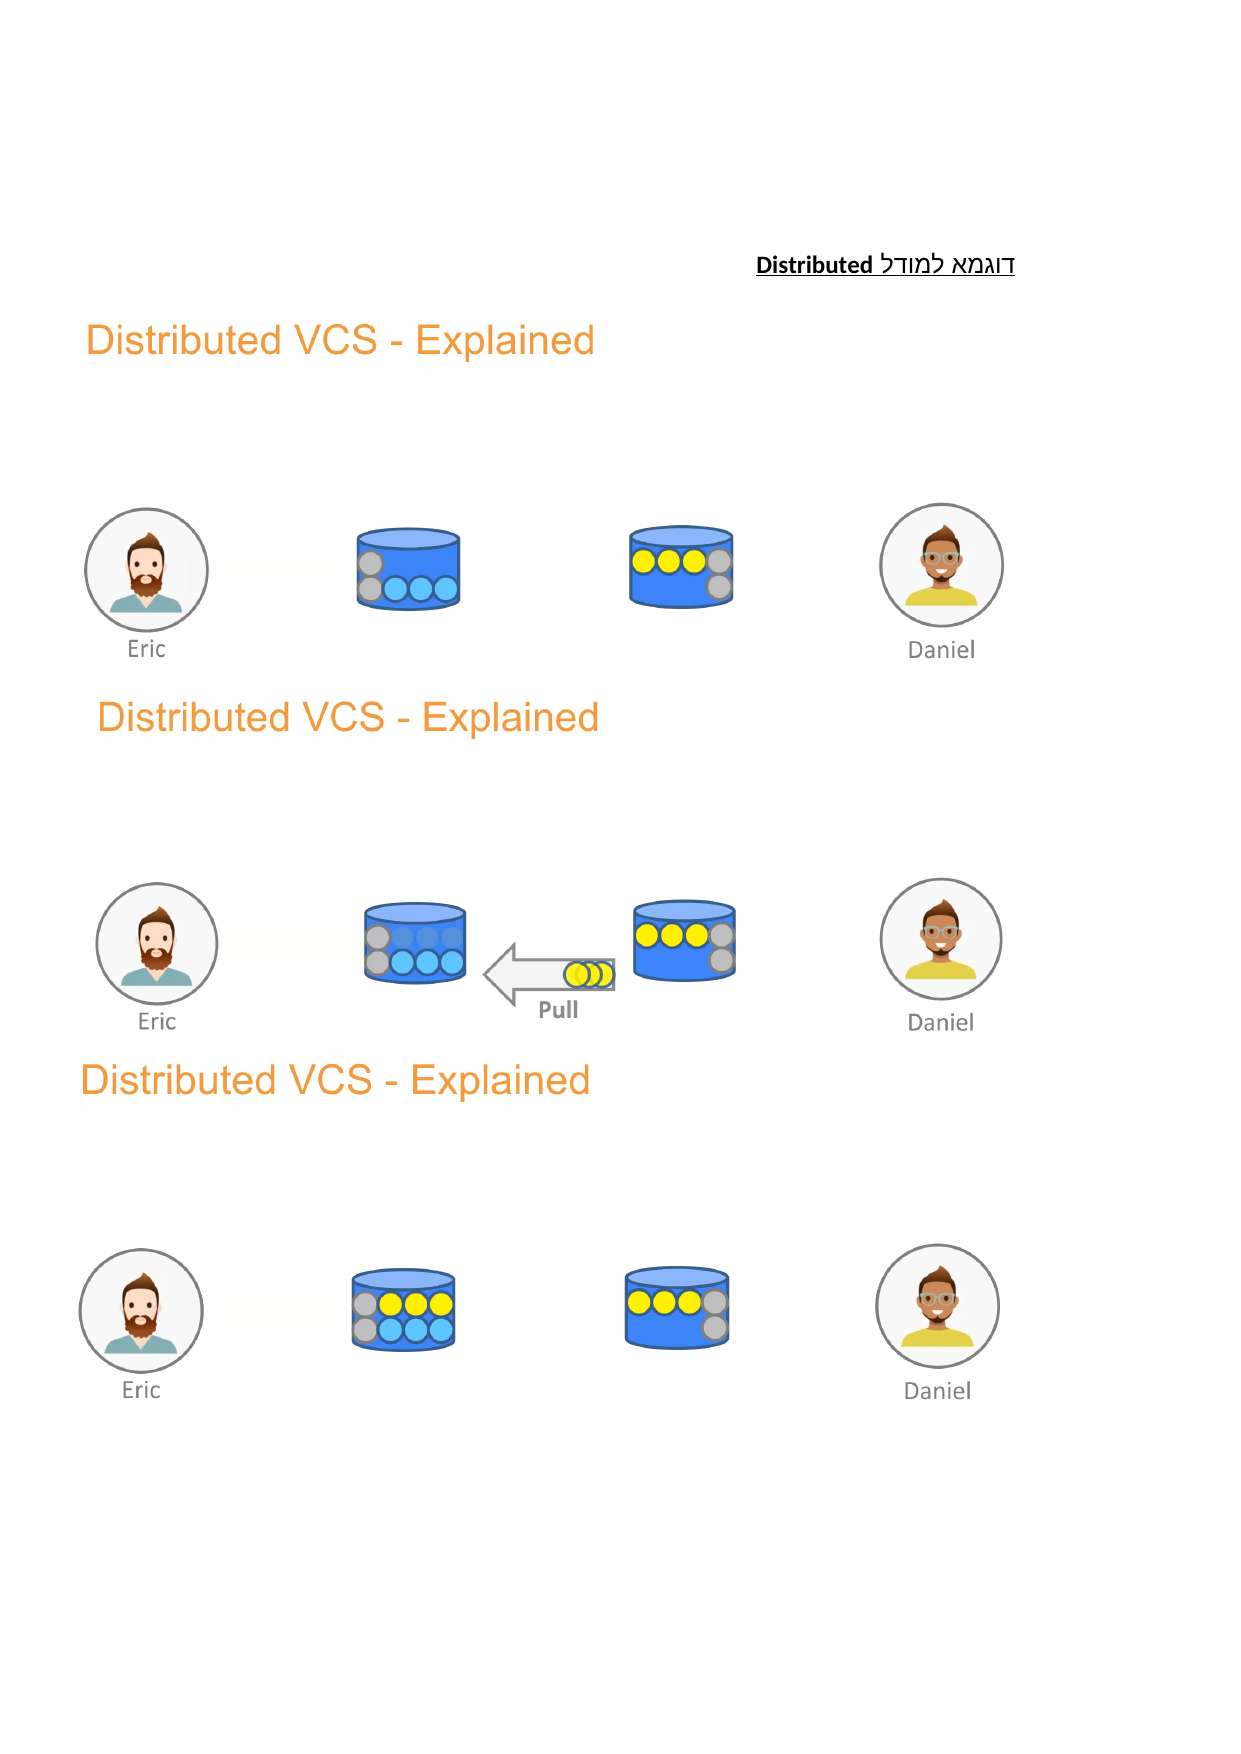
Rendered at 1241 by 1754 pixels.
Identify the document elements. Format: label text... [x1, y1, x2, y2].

picture [75, 1056, 1015, 1421]
picture [75, 314, 1015, 689]
list דוגמא למודל Distributed [150, 249, 1015, 279]
picture [75, 691, 1015, 1054]
